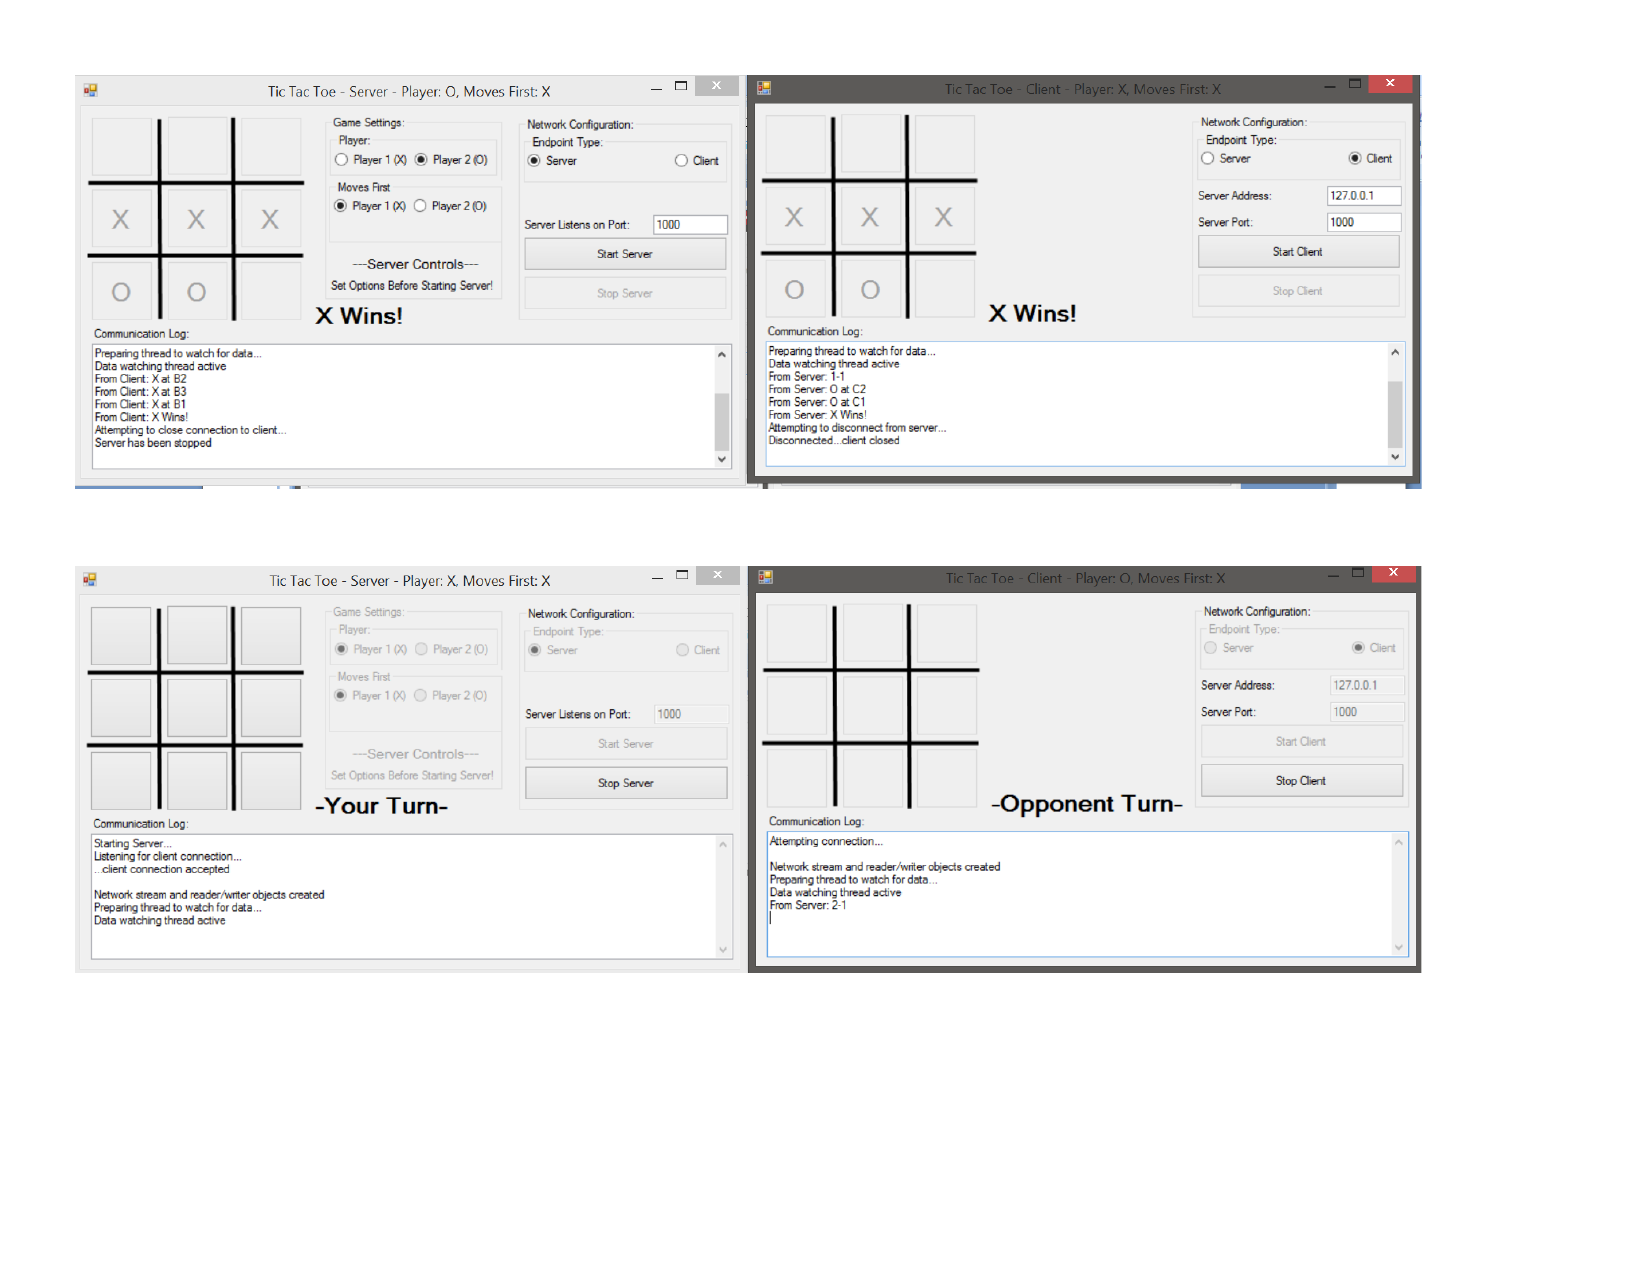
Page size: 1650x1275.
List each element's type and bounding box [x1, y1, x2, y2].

picture [75, 566, 1422, 973]
picture [75, 75, 1422, 489]
